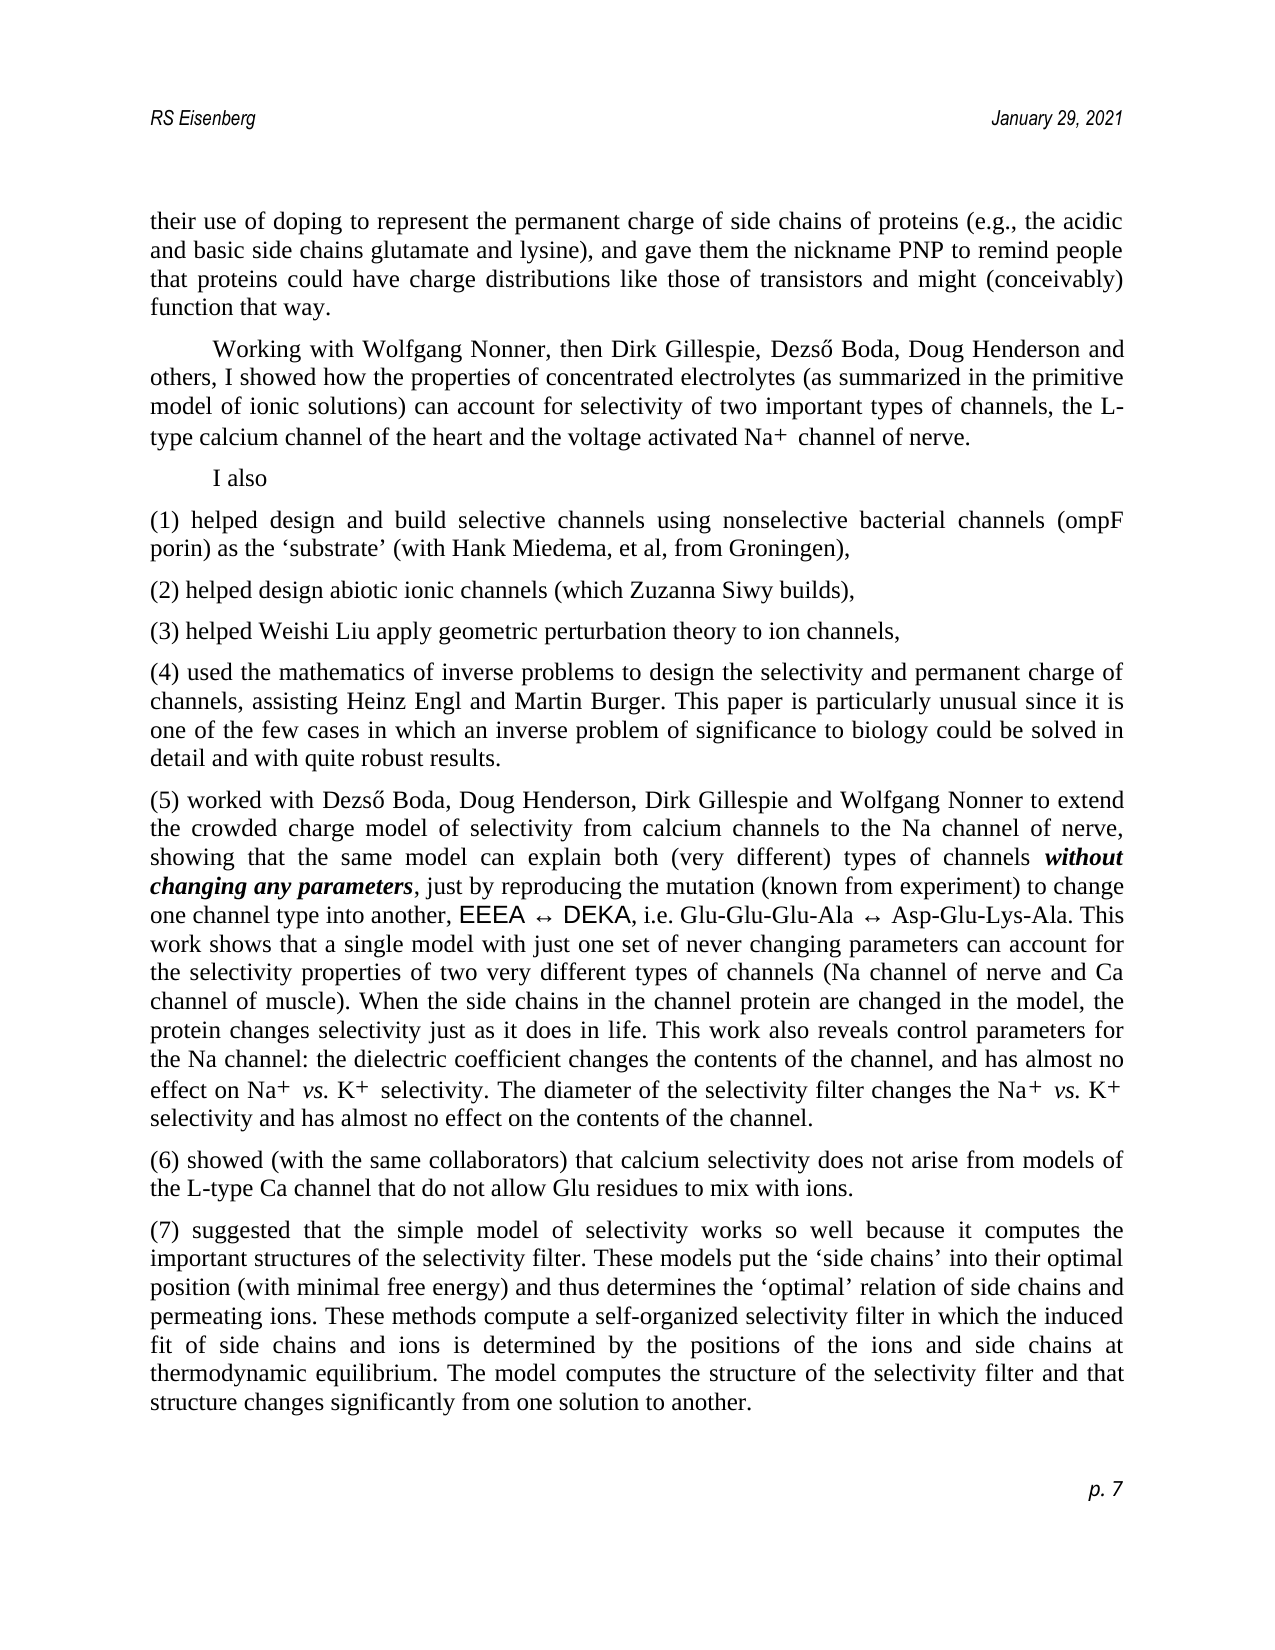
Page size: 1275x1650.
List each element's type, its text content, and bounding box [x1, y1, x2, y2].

text (4) used the mathematics of inverse problems to design the selectivity and permanent charge of channels, assisting Heinz Engl and Martin Burger. This paper is particularly unusual since it is one of the few cases in which an inverse problem of significance to biology could be solved in detail and with quite robust results. [150, 657, 1125, 772]
text (5) worked with Dezső Boda, Doug Henderson, Dirk Gillespie and Wolfgang Nonner to extend the crowded charge model of selectivity from calcium channels to the Na channel of nerve, showing that the same model can explain both (very different) types of channels without changing any parameters, just by reproducing the mutation (known from experiment) to change one channel type into another, EEEA ↔ DEKA, i.e. Glu-Glu-Glu-Ala ↔ Asp-Glu-Lys-Ala. This work shows that a single model with just one set of never changing parameters can account for the selectivity properties of two very different types of channels (Na channel of nerve and Ca channel of muscle). When the side chains in the channel protein are changed in the model, the protein changes selectivity just as it does in life. This work also reveals control parameters for the Na channel: the dielectric coefficient changes the contents of the channel, and has almost no effect on Na+ vs. K+ selectivity. The diameter of the selectivity filter changes the Na+ vs. K+ selectivity and has almost no effect on the contents of the channel. [150, 785, 1125, 1132]
text Working with Wolfgang Nonner, then Dirk Gillespie, Dezső Boda, Doug Henderson and others, I showed how the properties of concentrated electrolytes (as summarized in the primitive model of ionic solutions) can account for selectivity of two important types of channels, the L-type calcium channel of the heart and the voltage activated Na+ channel of nerve. [150, 334, 1125, 451]
text I also [150, 463, 1125, 492]
text (6) showed (with the same collaborators) that calcium selectivity does not arise from models of the L-type Ca channel that do not allow Glu residues to mix with ions. [150, 1145, 1125, 1202]
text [150, 206, 1125, 321]
text (3) helped Weishi Liu apply geometric perturbation theory to ion channels, [150, 616, 1125, 645]
text (1) helped design and build selective channels using nonselective bacterial channels (ompF porin) as the ‘substrate’ (with Hank Miedema, et al, from Groningen), [150, 505, 1125, 562]
text (7) suggested that the simple model of selectivity works so well because it computes the important structures of the selectivity filter. These models put the ‘side chains’ into their optimal position (with minimal free energy) and thus determines the ‘optimal’ relation of side chains and permeating ions. These methods compute a self-organized selectivity filter in which the induced fit of side chains and ions is determined by the positions of the ions and side chains at thermodynamic equilibrium. The model computes the structure of the selectivity filter and that structure changes significantly from one solution to another. [150, 1215, 1125, 1416]
text (2) helped design abiotic ionic channels (which Zuzanna Siwy builds), [150, 575, 1125, 603]
